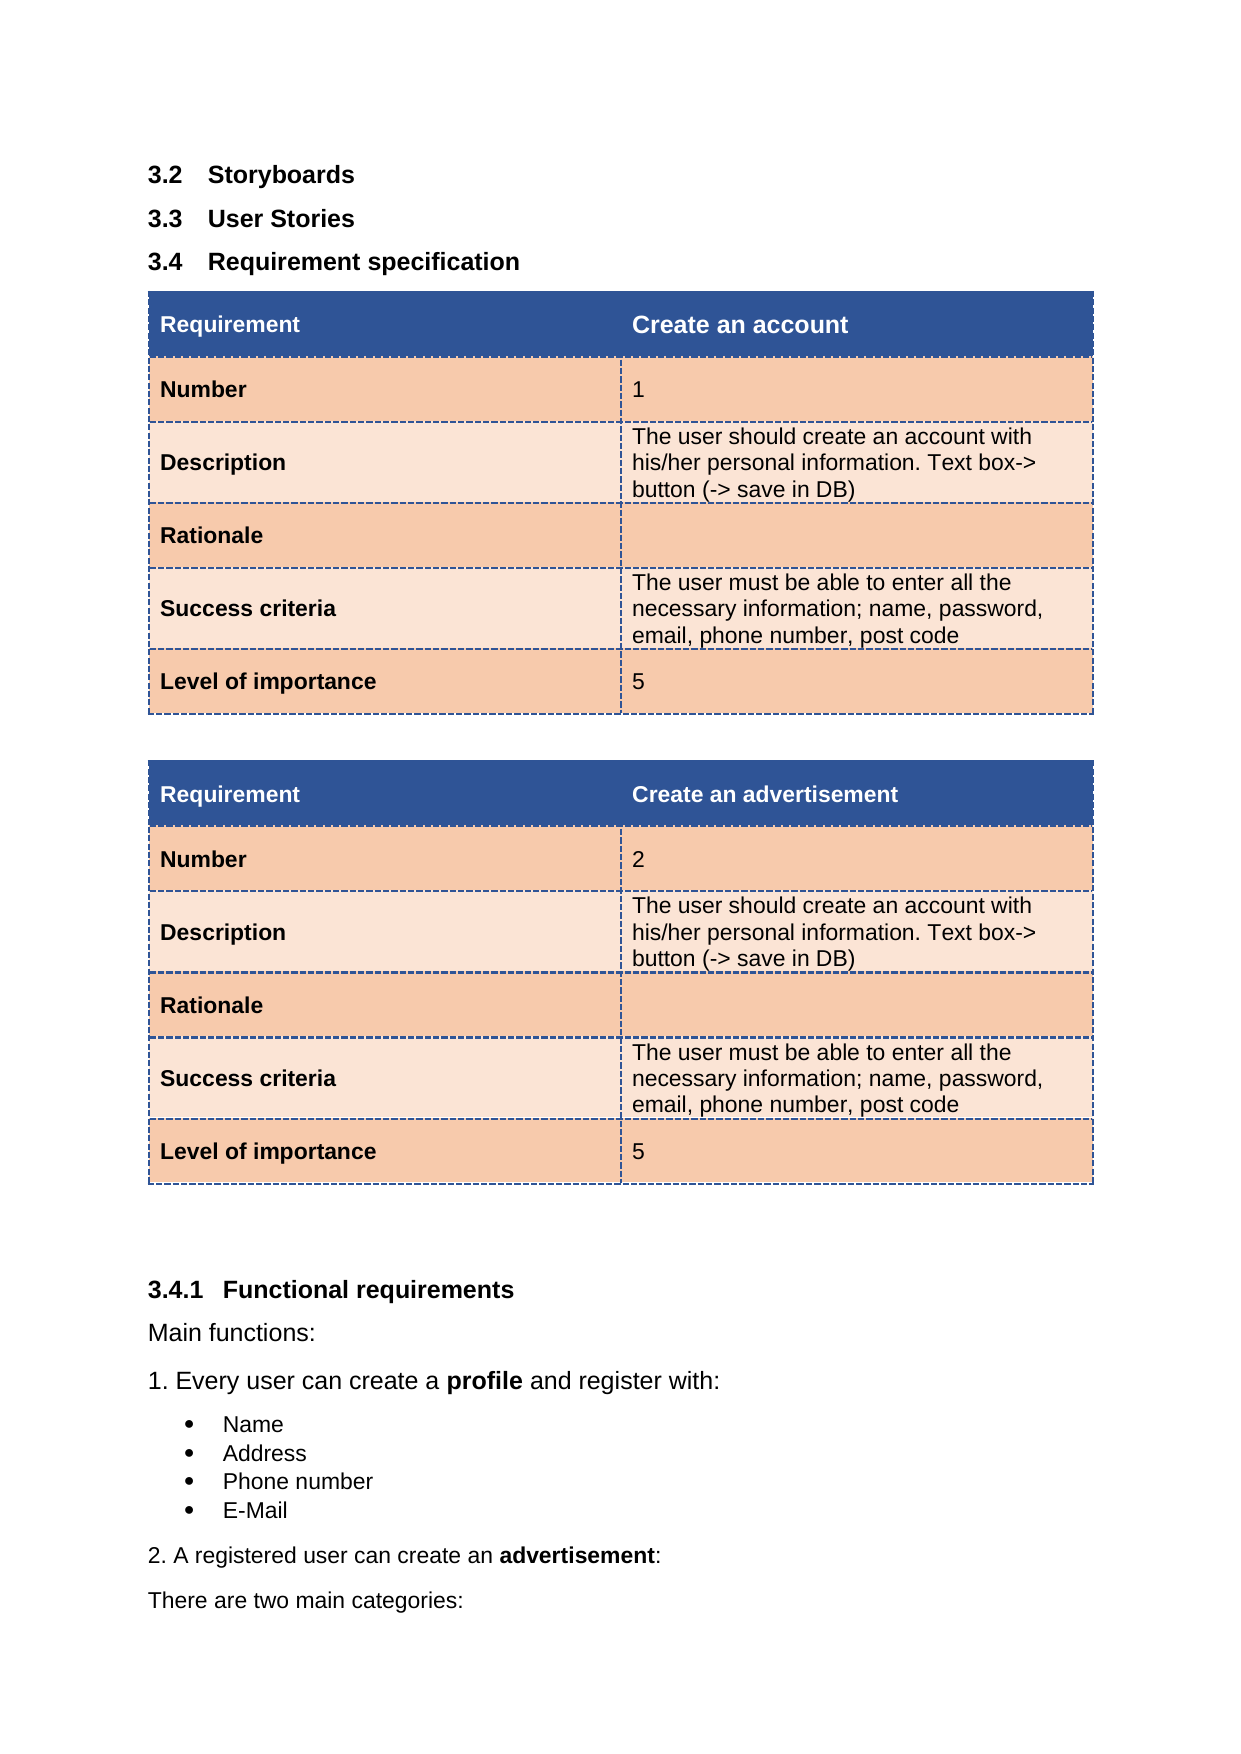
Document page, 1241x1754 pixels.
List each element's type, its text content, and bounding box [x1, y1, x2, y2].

table_cell [621, 502, 1093, 567]
table_cell The user should create an account with his/her personal information. Text box-> button (-> save in DB) [621, 421, 1093, 502]
table_cell 2 [621, 825, 1093, 890]
list Address [185, 1440, 1093, 1466]
subtitle User Stories [148, 204, 1093, 232]
list Name [185, 1411, 1093, 1438]
table_cell 5 [621, 648, 1093, 713]
text Main functions: [148, 1318, 1093, 1347]
table_cell [621, 971, 1093, 1036]
subtitle Requirement specification [148, 247, 1093, 276]
subtitle Functional requirements [148, 1275, 1093, 1303]
table_cell The user must be able to enter all the necessary information; name, password, email, phone number, post code [621, 567, 1093, 648]
table_header Create an advertisement [621, 760, 1093, 825]
list E-Mail [185, 1497, 1093, 1523]
table_cell Number [149, 356, 621, 421]
table_cell Rationale [149, 502, 621, 567]
table_cell Rationale [149, 971, 621, 1036]
table_cell Success criteria [149, 1036, 621, 1117]
table_cell The user must be able to enter all the necessary information; name, password, email, phone number, post code [621, 1036, 1093, 1117]
table_cell Level of importance [149, 648, 621, 713]
text 2. A registered user can create an advertisement: [148, 1542, 1093, 1568]
table_cell The user should create an account with his/her personal information. Text box-> button (-> save in DB) [621, 890, 1093, 971]
table_cell Description [149, 890, 621, 971]
table_cell Level of importance [149, 1118, 621, 1182]
table_cell 5 [621, 1118, 1093, 1182]
table_header Requirement [149, 291, 621, 356]
table_header Requirement [149, 760, 621, 825]
list Phone number [185, 1468, 1093, 1495]
text There are two main categories: [148, 1587, 1093, 1613]
table_header Create an account [621, 291, 1093, 356]
text 1. Every user can create a profile and register with: [148, 1366, 1093, 1395]
table_cell 1 [621, 356, 1093, 421]
table_cell Description [149, 421, 621, 502]
table_cell Success criteria [149, 567, 621, 648]
subtitle Storyboards [148, 160, 1093, 189]
table_cell Number [149, 825, 621, 890]
